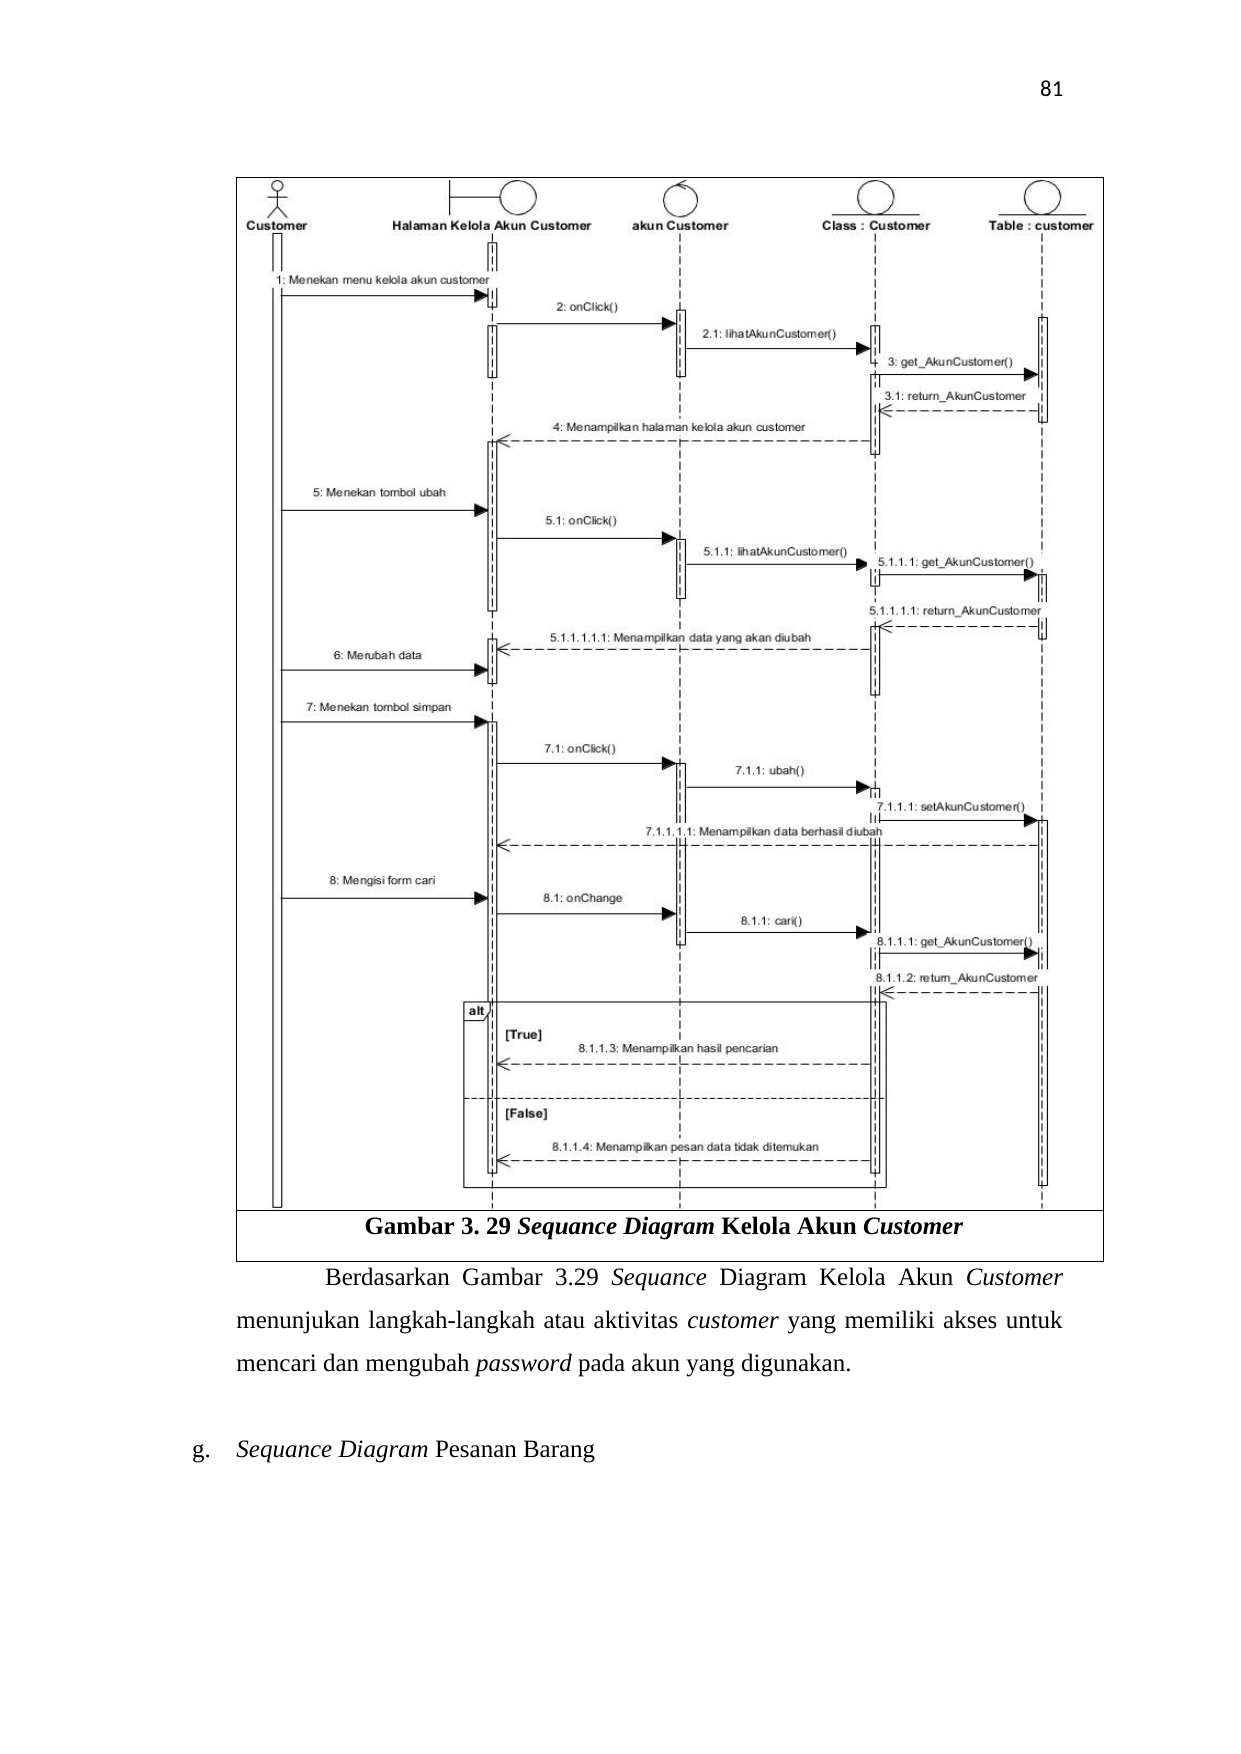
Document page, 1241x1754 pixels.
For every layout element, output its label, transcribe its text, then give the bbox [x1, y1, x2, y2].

table_header [237, 178, 1103, 1210]
text Berdasarkan Gambar 3.29 Sequance Diagram Kelola Akun Customer menunjukan langkah-langkah atau aktivitas customer yang memiliki akses untuk mencari dan mengubah password pada akun yang digunakan. [236, 1262, 1063, 1377]
list Sequance Diagram Pesanan Barang [192, 1434, 1063, 1463]
table_cell Gambar 3. 29 Sequance Diagram Kelola Akun Customer [237, 1211, 1103, 1261]
